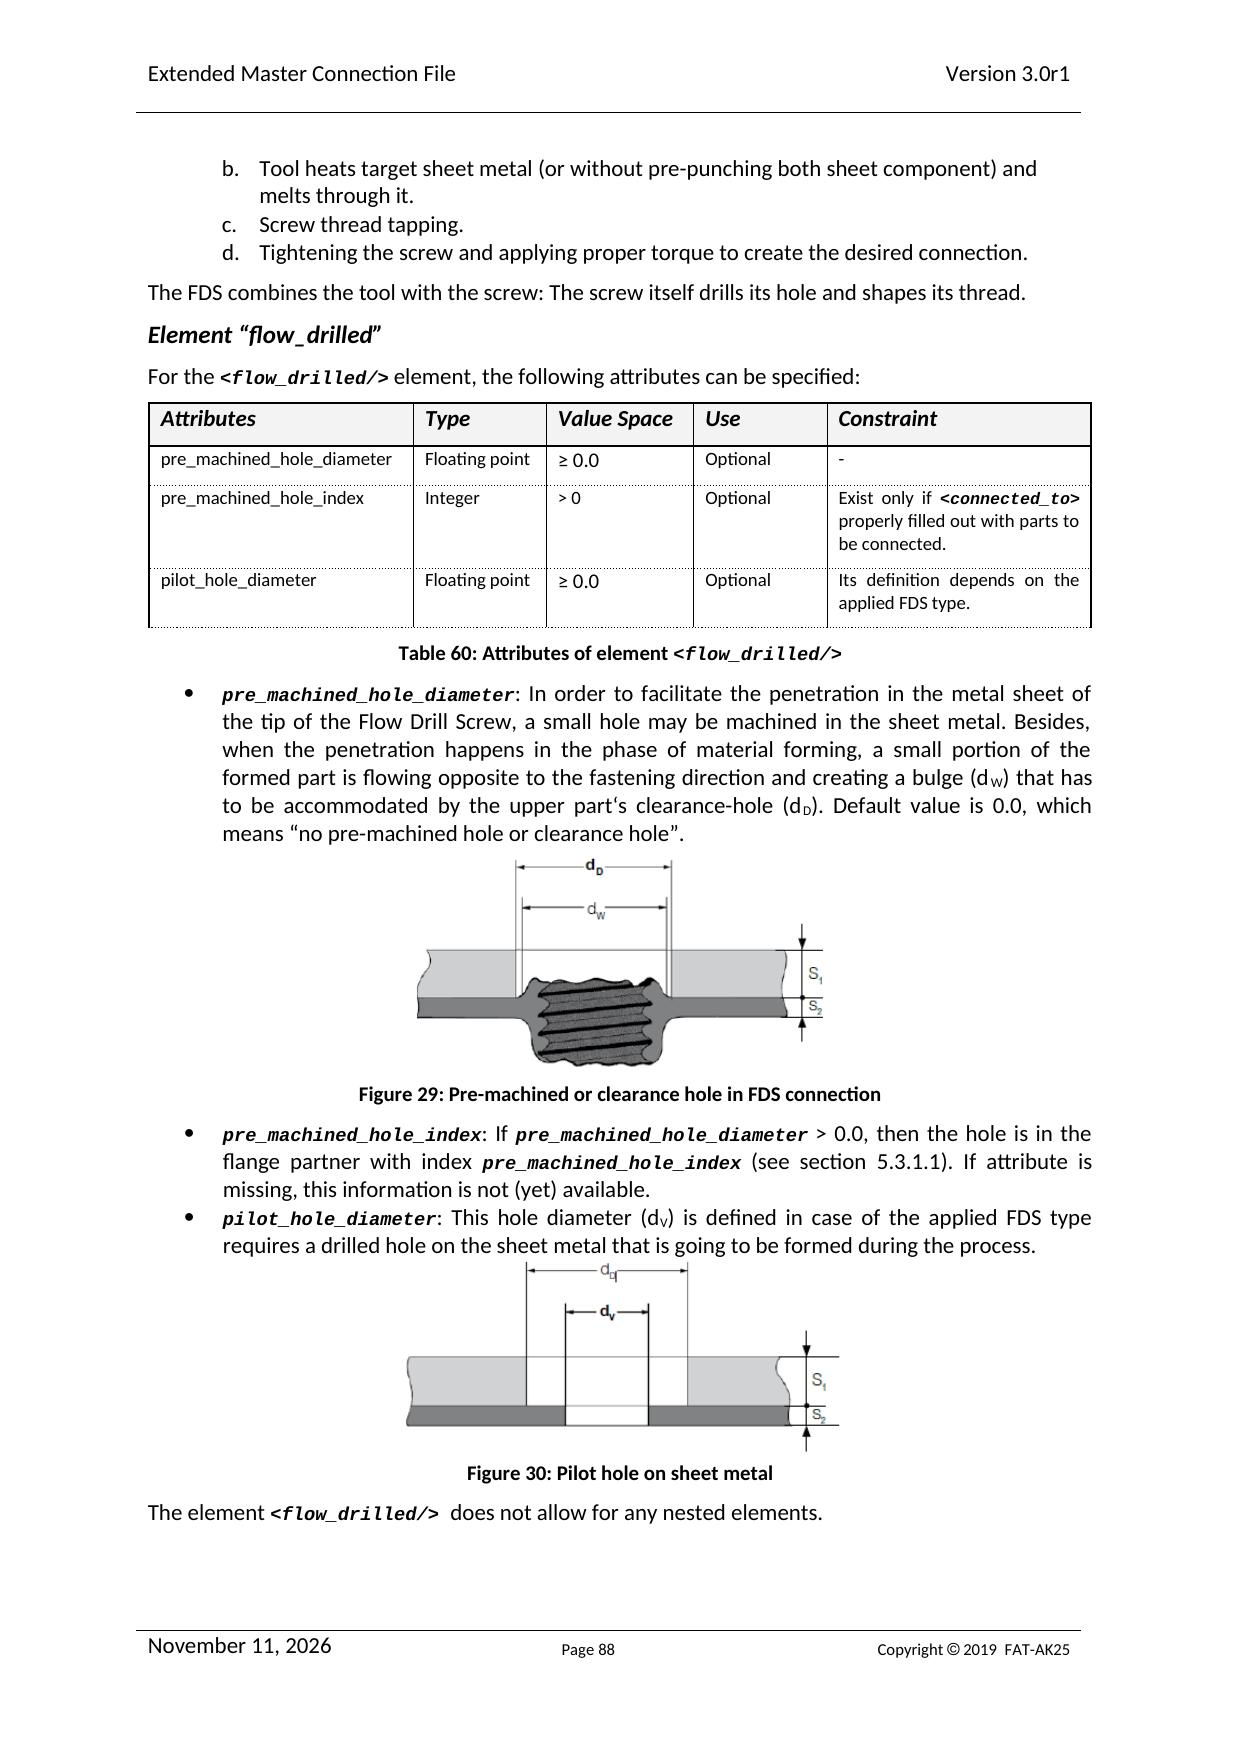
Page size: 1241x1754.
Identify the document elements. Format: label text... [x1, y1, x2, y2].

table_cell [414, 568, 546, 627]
text Figure : Pre-machined or clearance hole in FDS connection [148, 1081, 1092, 1106]
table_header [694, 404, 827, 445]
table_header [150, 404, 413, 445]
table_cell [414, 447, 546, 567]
text Table : Attributes of element <flow_drilled/> [148, 640, 1092, 666]
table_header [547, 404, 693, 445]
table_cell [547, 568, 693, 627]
list Tool heats target sheet metal (or without pre-punching both sheet component) and melts through it. [222, 154, 1092, 210]
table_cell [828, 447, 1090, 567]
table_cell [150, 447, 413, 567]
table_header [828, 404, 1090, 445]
list Tightening the screw and applying proper torque to create the desired connection. [222, 238, 1092, 266]
subtitle Element “flow_drilled” [148, 319, 1092, 349]
picture [395, 1258, 845, 1461]
text The element <flow_drilled/> does not allow for any nested elements. [148, 1498, 1092, 1526]
list pre_machined_hole_index: If pre_machined_hole_diameter > 0.0, then the hole is in the flange partner with index pre_machined_hole_index (see section 5.3.1.1). If attribute is missing, this information is not (yet) available. [185, 1119, 1092, 1203]
text The FDS combines the tool with the screw: The screw itself drills its hole and shapes its thread. [148, 278, 1092, 306]
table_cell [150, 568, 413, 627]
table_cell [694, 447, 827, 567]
picture [403, 846, 837, 1081]
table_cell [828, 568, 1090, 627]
text For the <flow_drilled/> element, the following attributes can be specified: [148, 362, 1092, 390]
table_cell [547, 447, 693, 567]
list pre_machined_hole_diameter: In order to facilitate the penetration in the metal sheet of the tip of the Flow Drill Screw, a small hole may be machined in the sheet metal. Besides, when the penetration happens in the phase of material forming, a small portion of the formed part is flowing opposite to the fastening direction and creating a bulge (dW) that has to be accommodated by the upper part‘s clearance-hole (dD). Default value is 0.0, which means “no pre-machined hole or clearance hole”. [185, 679, 1092, 847]
text Figure : Pilot hole on sheet metal [148, 1460, 1092, 1486]
list pilot_hole_diameter: This hole diameter (dV) is defined in case of the applied FDS type requires a drilled hole on the sheet metal that is going to be formed during the process. [185, 1203, 1092, 1259]
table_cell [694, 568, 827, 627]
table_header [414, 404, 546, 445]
list Screw thread tapping. [222, 210, 1092, 238]
